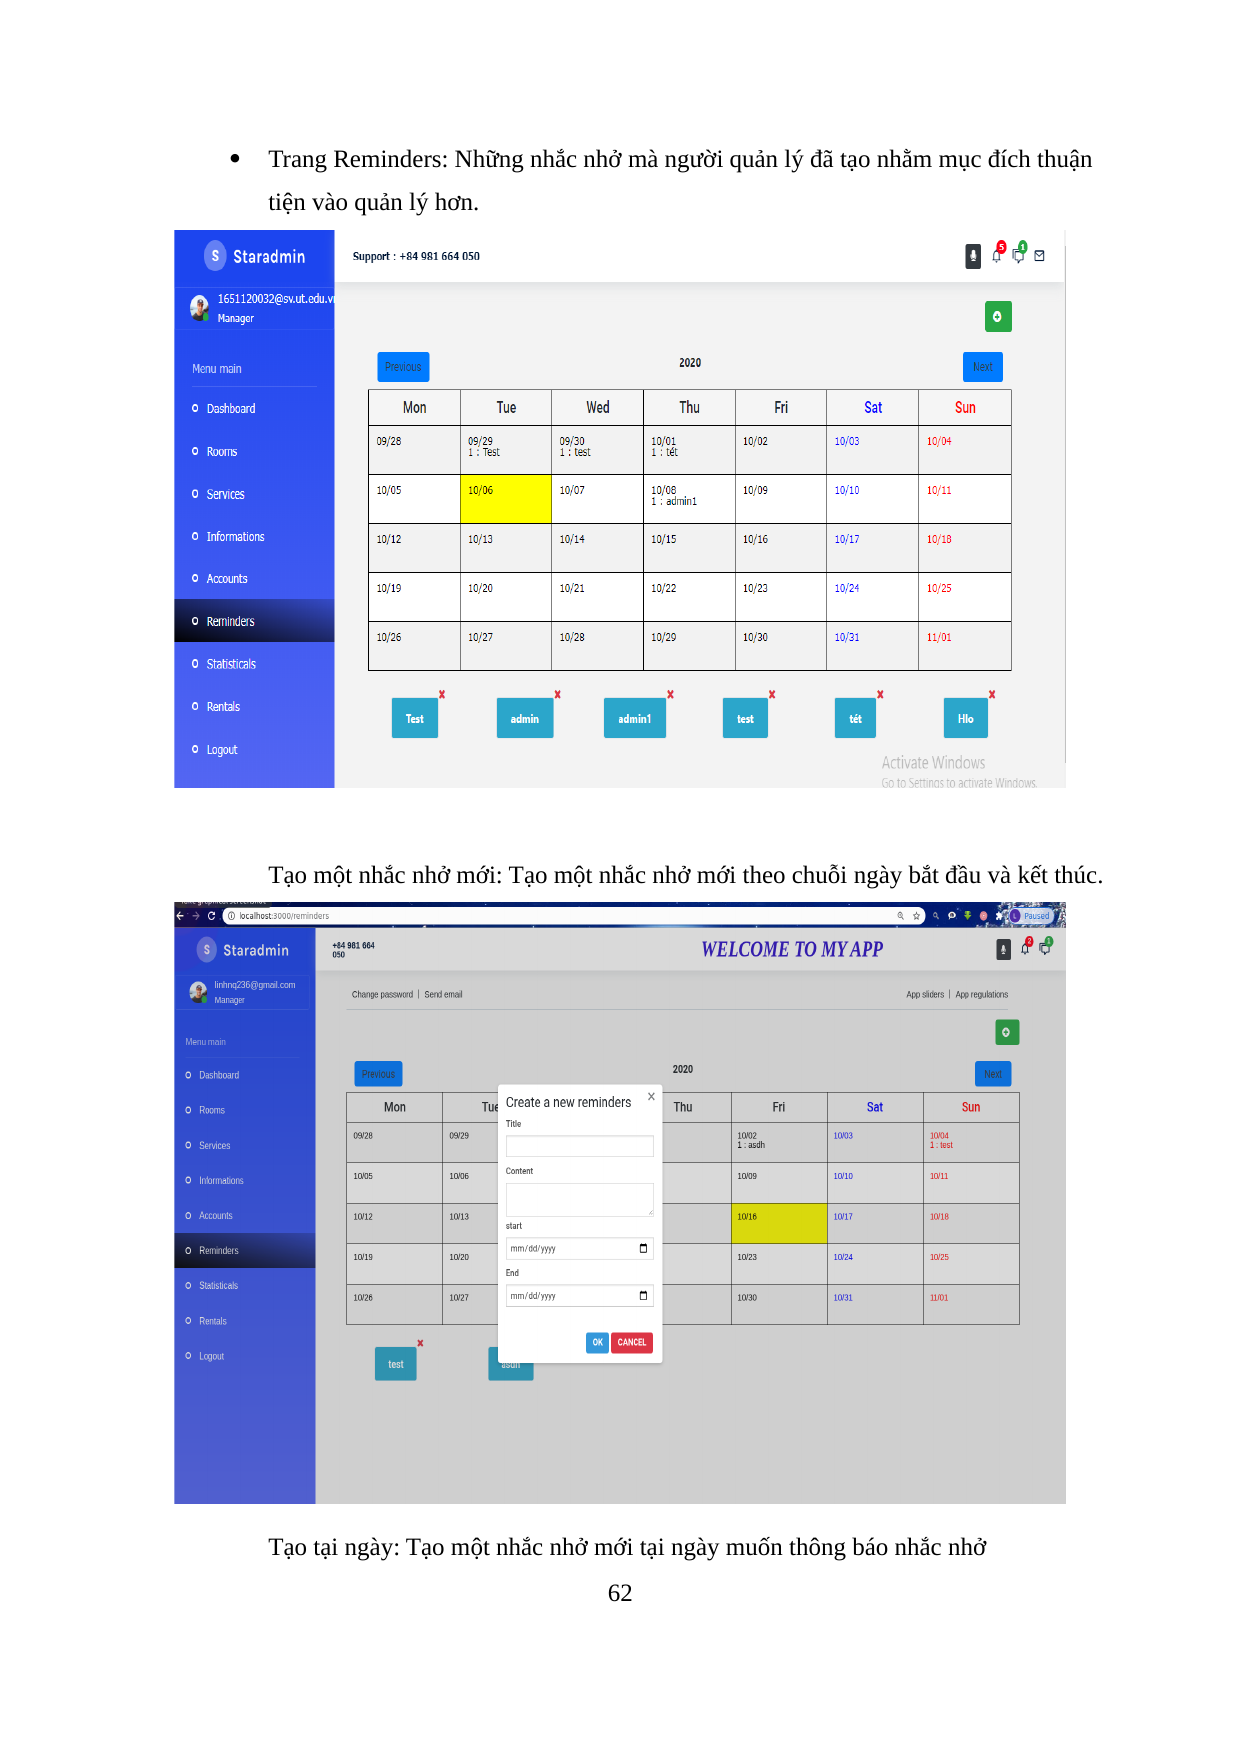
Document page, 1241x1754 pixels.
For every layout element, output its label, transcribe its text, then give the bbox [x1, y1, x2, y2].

picture [174, 230, 1066, 788]
picture [174, 902, 1066, 1504]
text Tạo một nhắc nhở mới: Tạo một nhắc nhở mới theo chuỗi ngày bắt đầu và kết thúc. [268, 860, 1122, 888]
list Trang Reminders: Những nhắc nhở mà người quản lý đã tạo nhằm mục đích thuận tiện vào quản lý hơn. [231, 144, 1122, 216]
